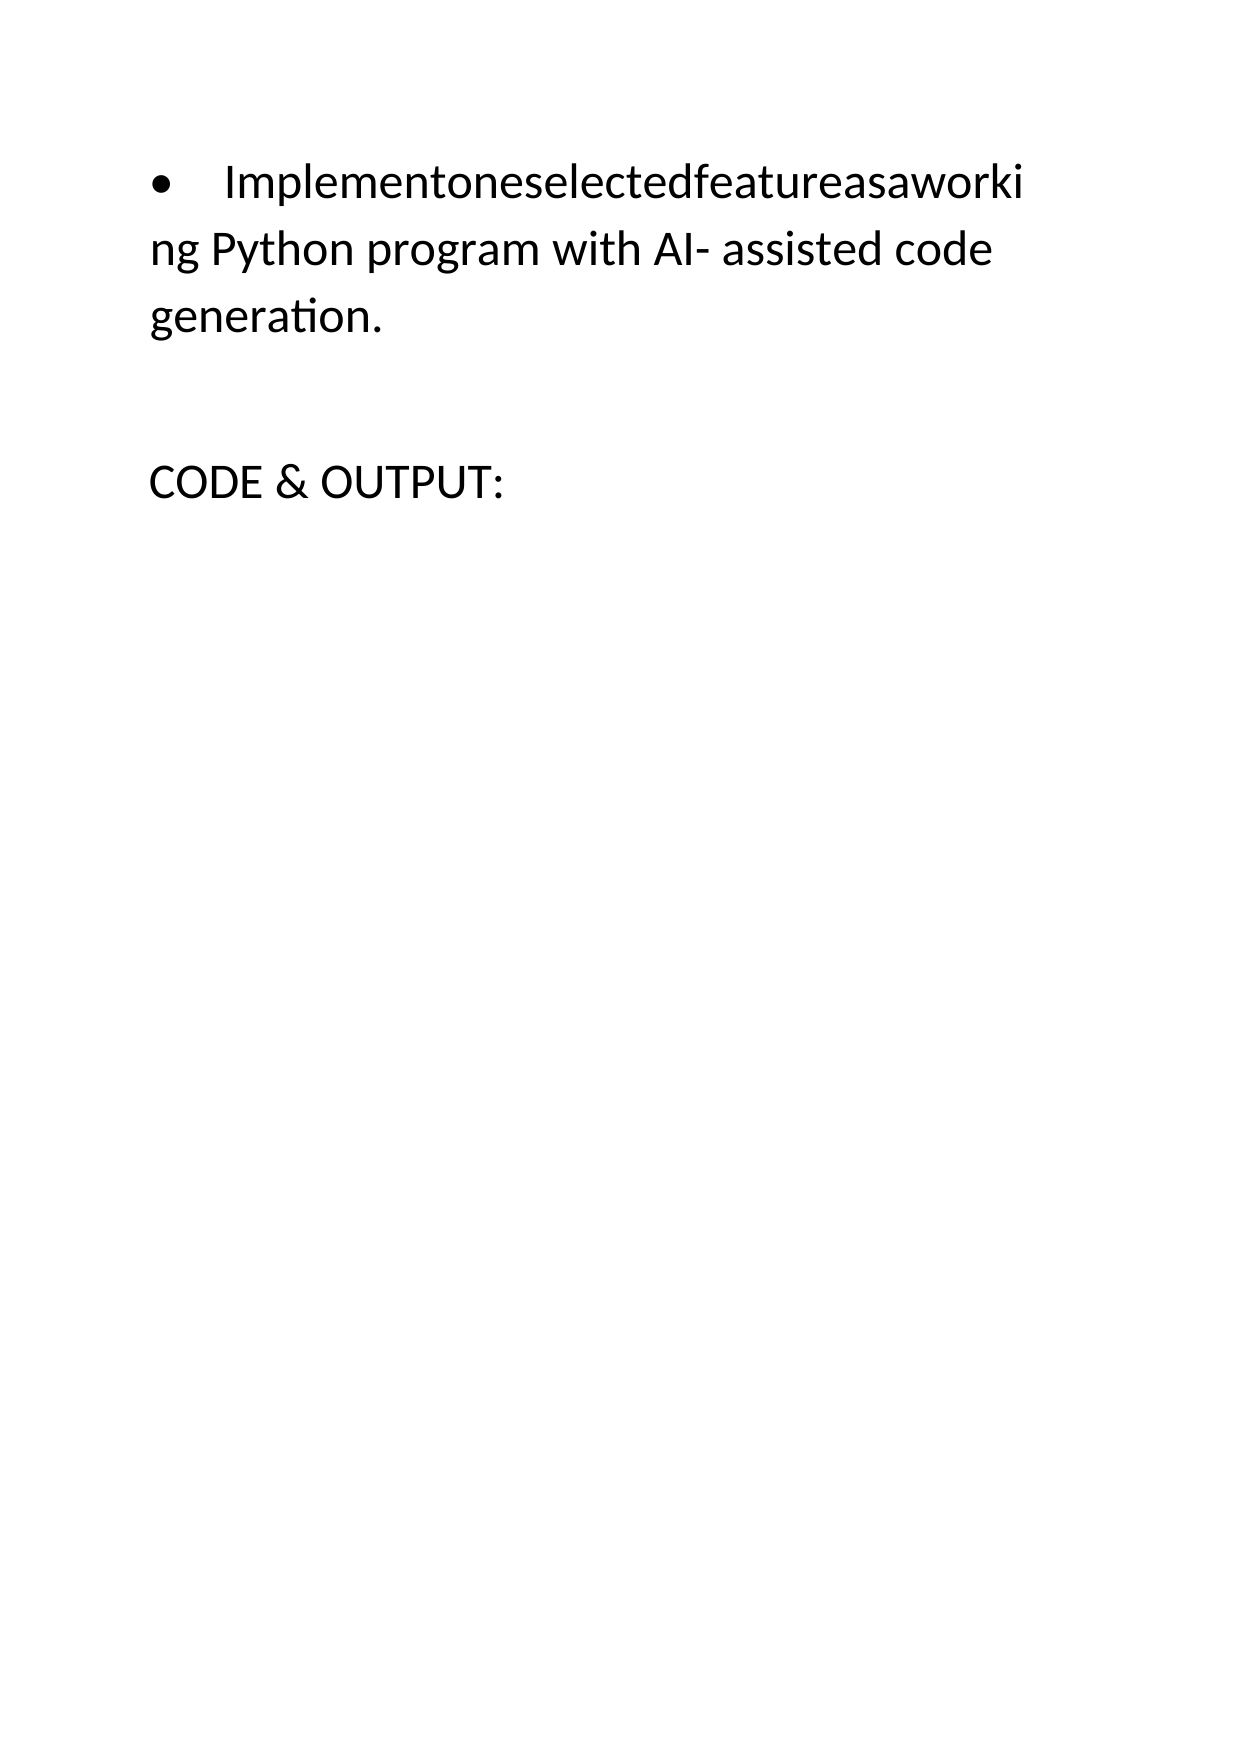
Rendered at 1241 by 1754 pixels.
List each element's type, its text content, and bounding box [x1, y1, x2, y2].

text CODE & OUTPUT: [148, 450, 1027, 511]
list Implementoneselectedfeatureasaworking Python program with AI- assisted code generation. [148, 150, 1027, 345]
